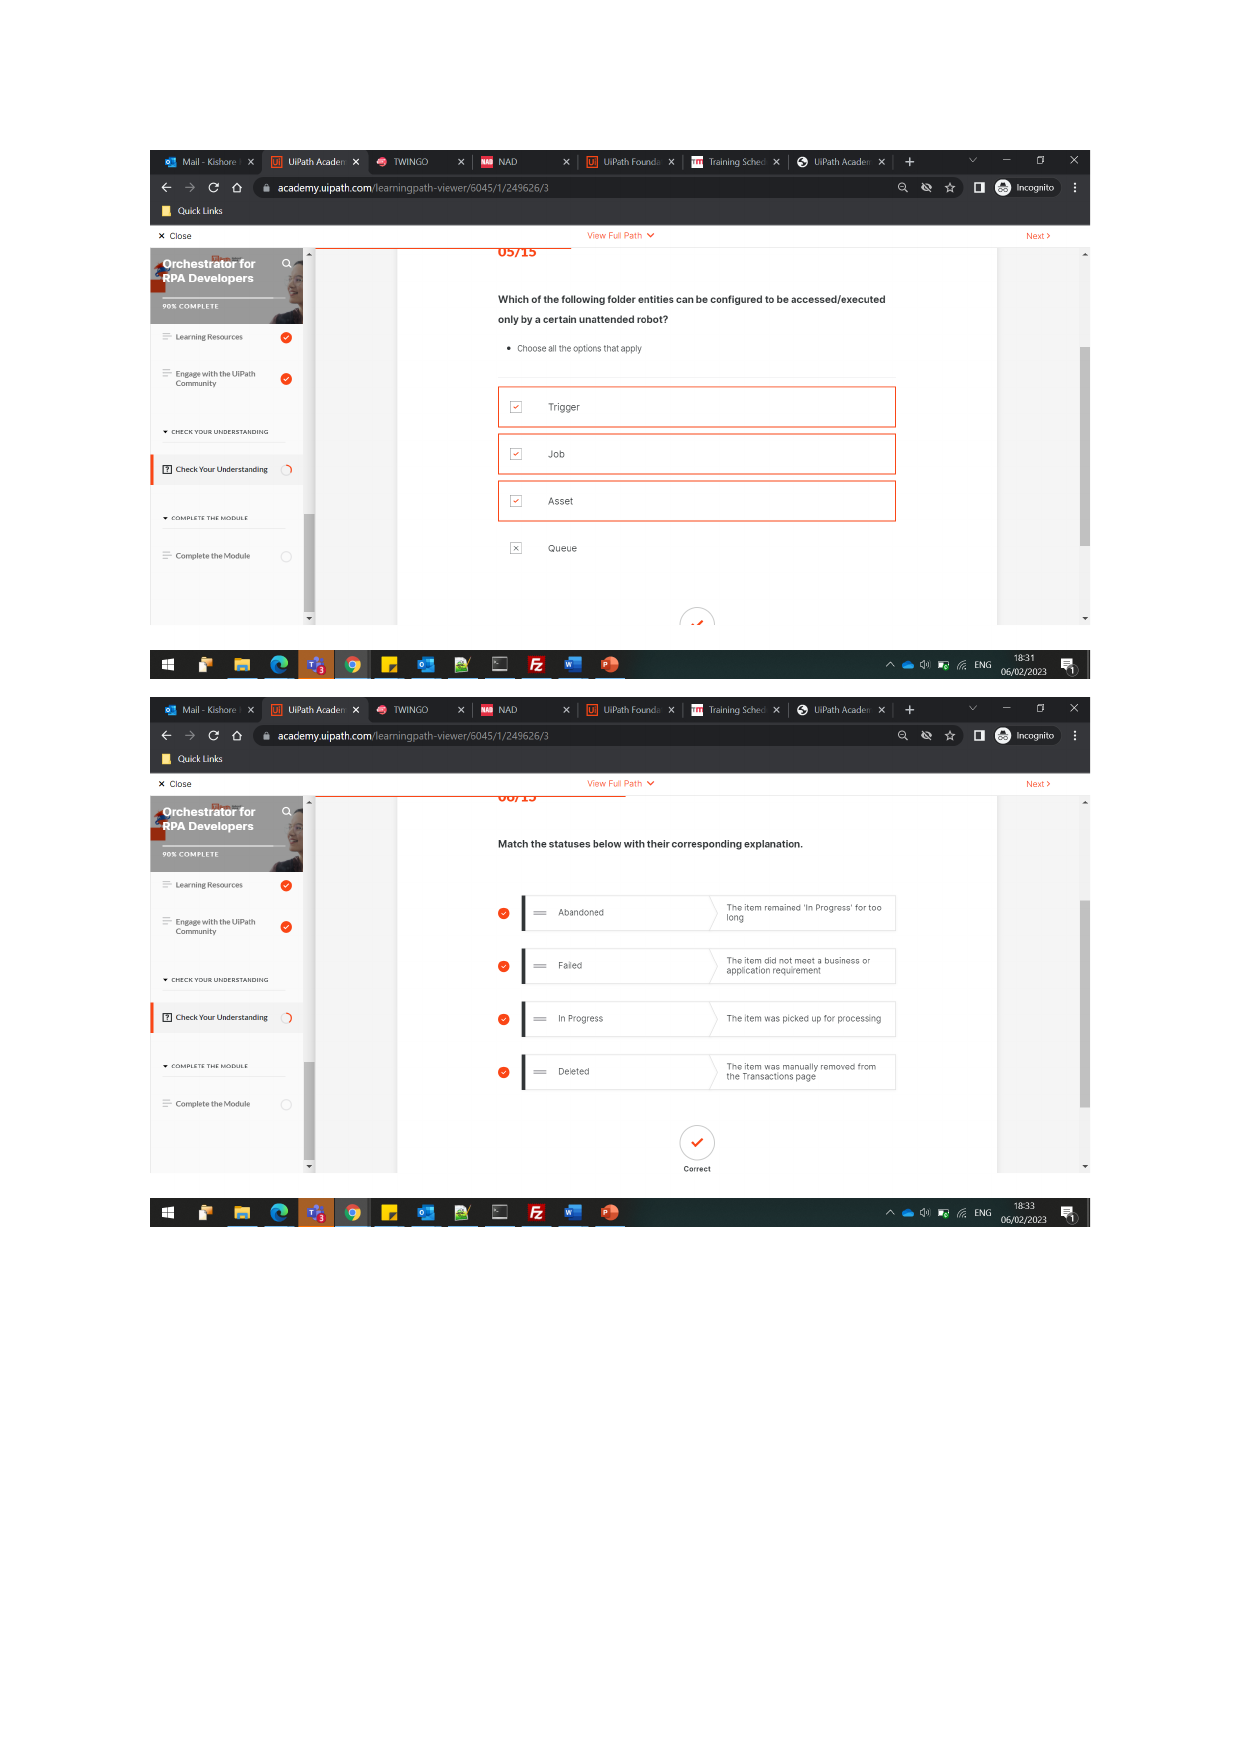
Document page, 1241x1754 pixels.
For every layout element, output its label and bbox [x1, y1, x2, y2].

picture [150, 697, 1091, 1227]
picture [150, 150, 1091, 679]
